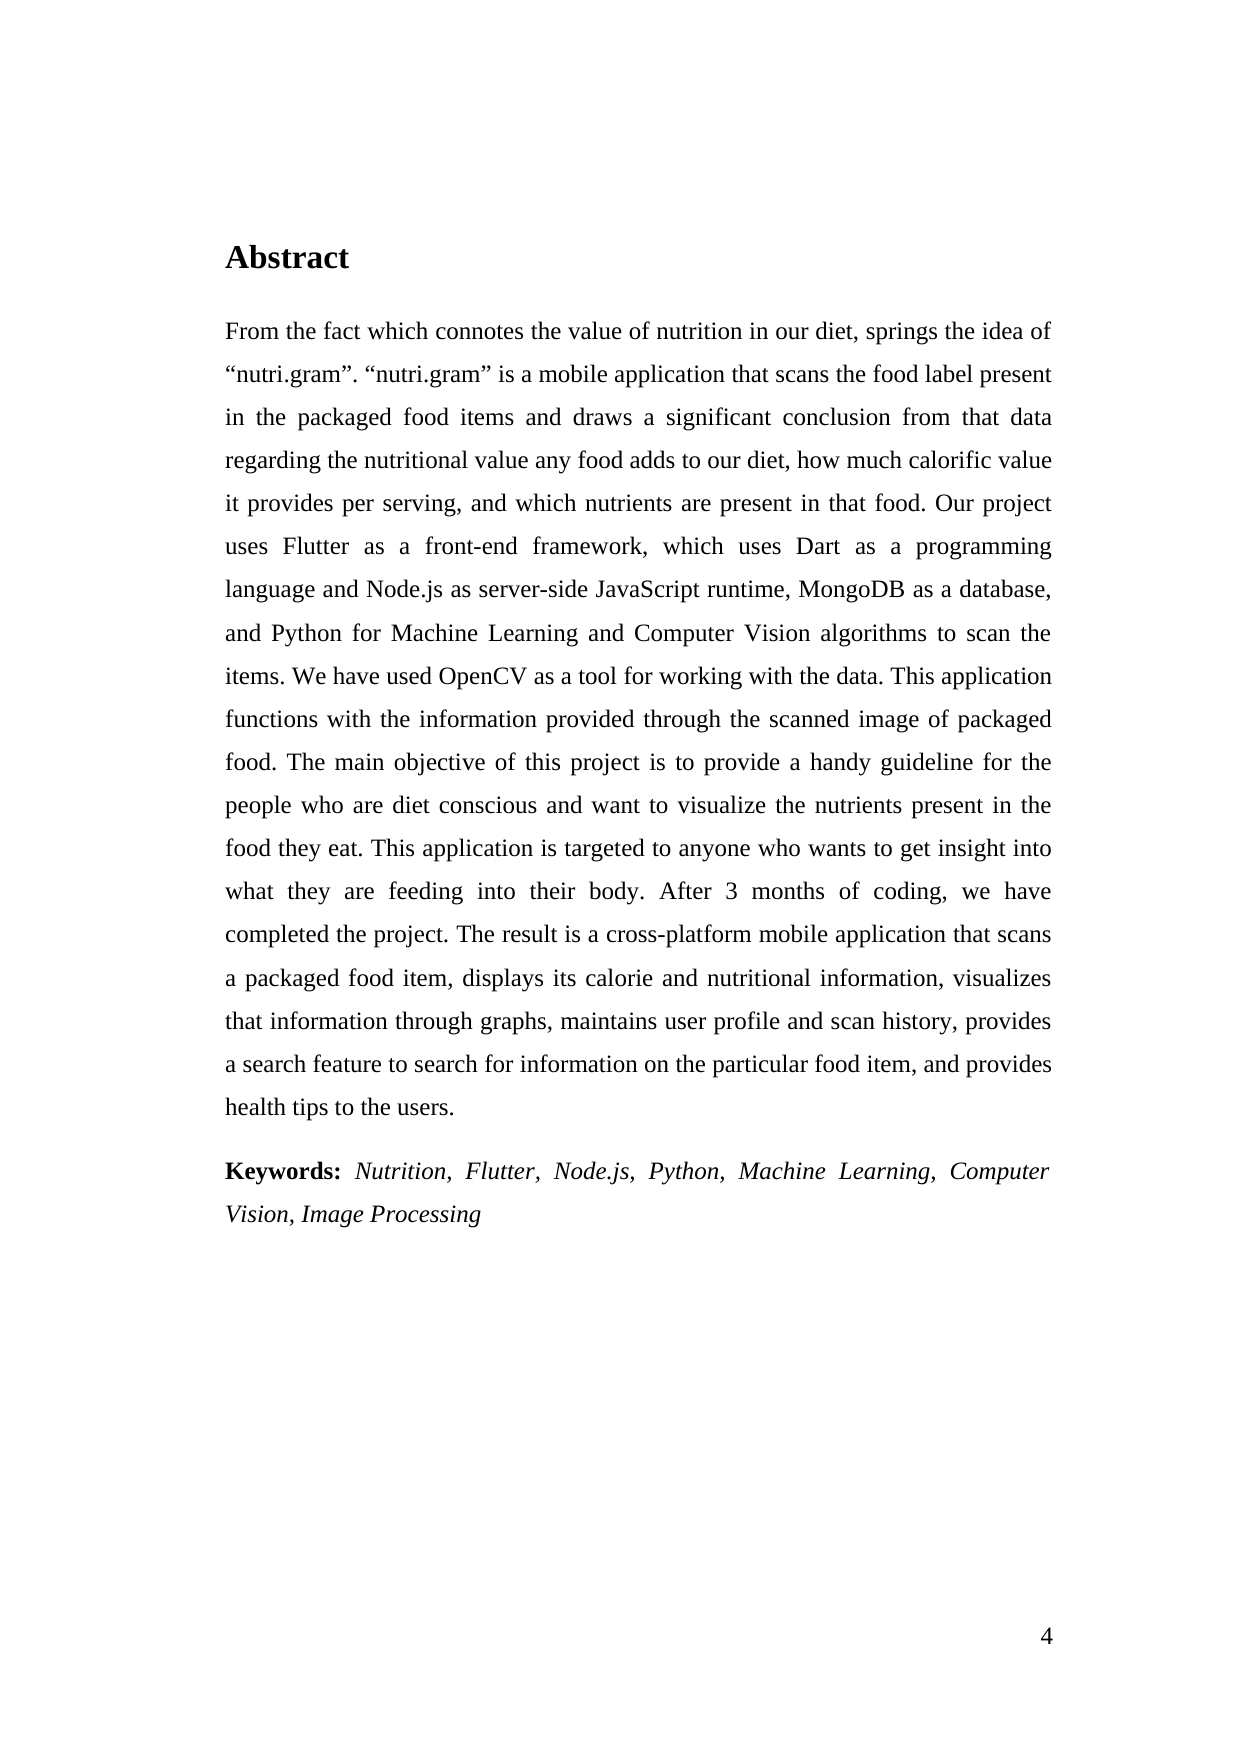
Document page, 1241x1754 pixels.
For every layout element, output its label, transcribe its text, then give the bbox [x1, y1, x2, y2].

text Keywords: Nutrition, Flutter, Node.js, Python, Machine Learning, Computer Vision, Image Processing [225, 1156, 1053, 1228]
text From the fact which connotes the value of nutrition in our diet, springs the idea of “nutri.gram”. “nutri.gram” is a mobile application that scans the food label present in the packaged food items and draws a significant conclusion from that data regarding the nutritional value any food adds to our diet, how much calorific value it provides per serving, and which nutrients are present in that food. Our project uses Flutter as a front-end framework, which uses Dart as a programming language and Node.js as server-side JavaScript runtime, MongoDB as a database, and Python for Machine Learning and Computer Vision algorithms to scan the items. We have used OpenCV as a tool for working with the data. This application functions with the information provided through the scanned image of packaged food. The main objective of this project is to provide a handy guideline for the people who are diet conscious and want to visualize the nutrients present in the food they eat. This application is targeted to anyone who wants to get insight into what they are feeding into their body. After 3 months of coding, we have completed the project. The result is a cross-platform mobile application that scans a packaged food item, displays its calorie and nutritional information, visualizes that information through graphs, maintains user profile and scan history, provides a search feature to search for information on the particular food item, and provides health tips to the users. [225, 316, 1053, 1121]
subtitle Abstract [225, 237, 1053, 276]
